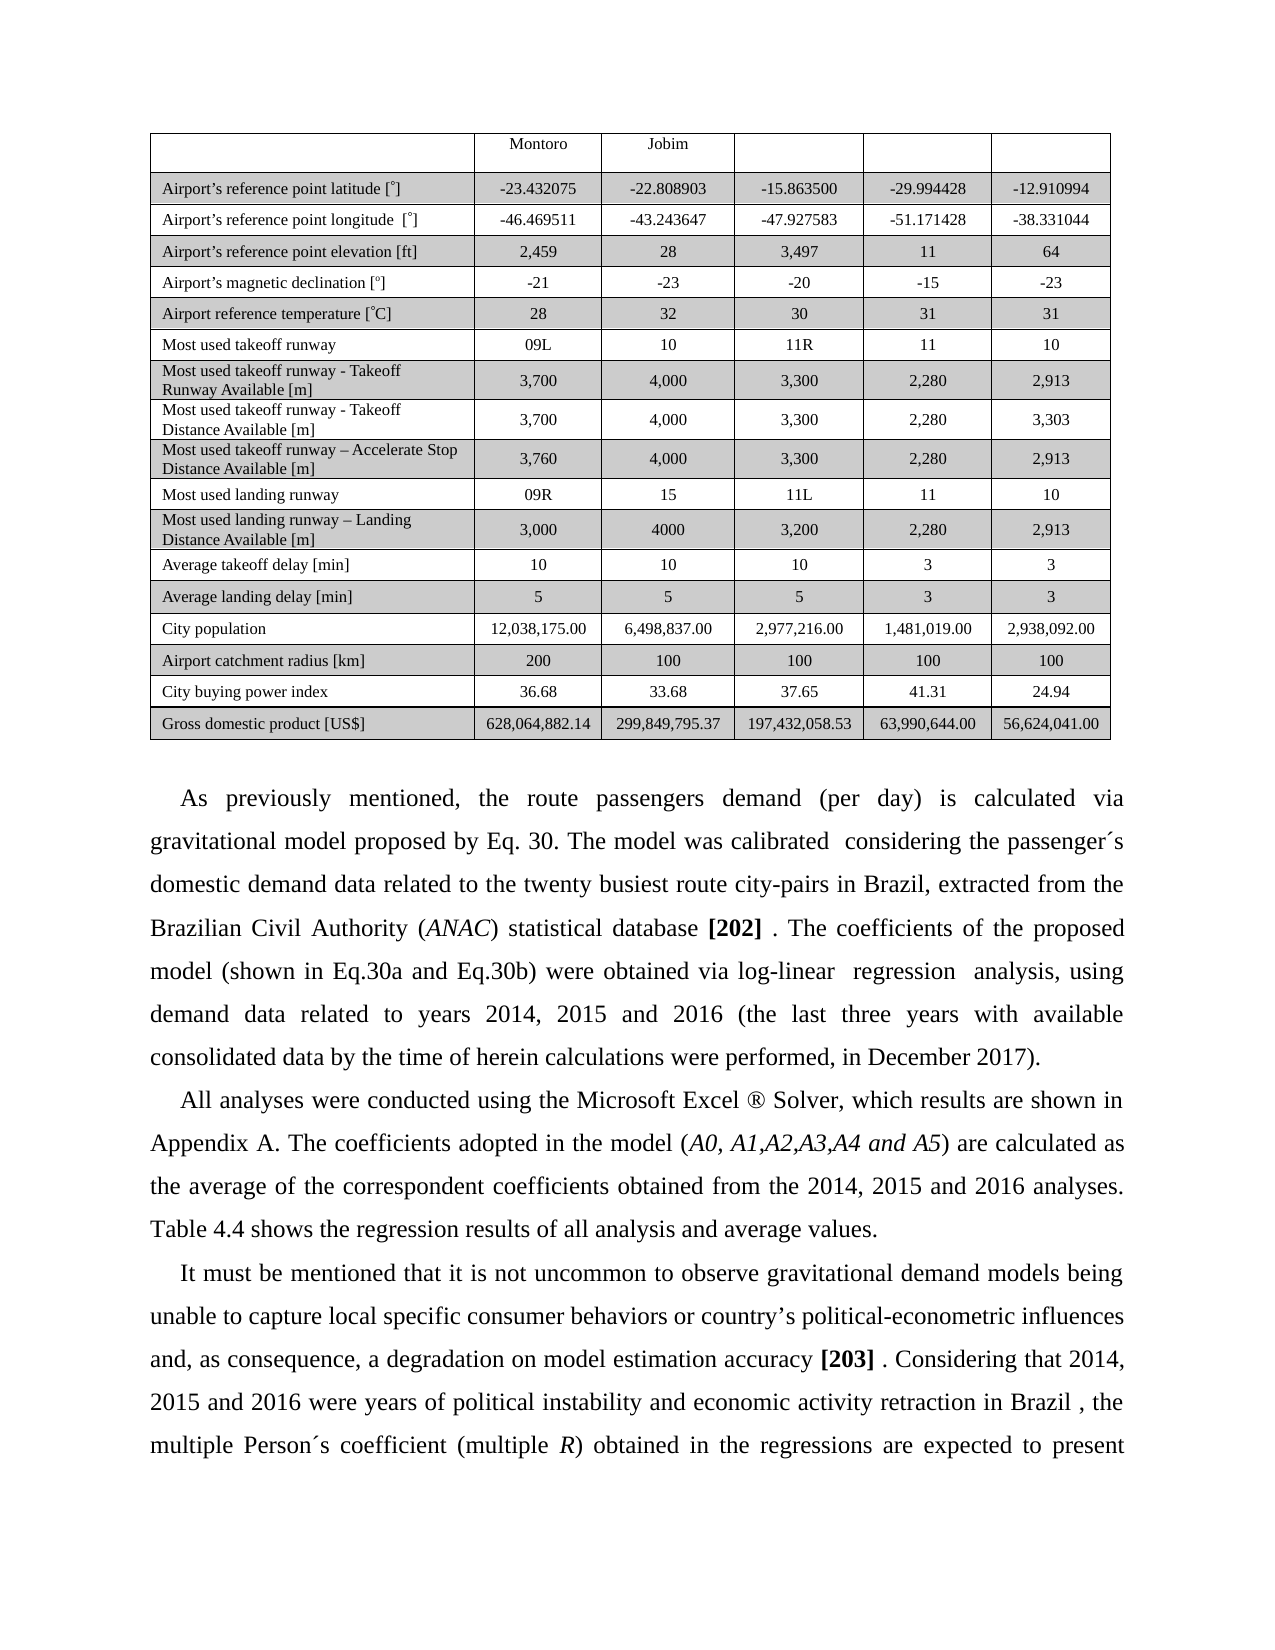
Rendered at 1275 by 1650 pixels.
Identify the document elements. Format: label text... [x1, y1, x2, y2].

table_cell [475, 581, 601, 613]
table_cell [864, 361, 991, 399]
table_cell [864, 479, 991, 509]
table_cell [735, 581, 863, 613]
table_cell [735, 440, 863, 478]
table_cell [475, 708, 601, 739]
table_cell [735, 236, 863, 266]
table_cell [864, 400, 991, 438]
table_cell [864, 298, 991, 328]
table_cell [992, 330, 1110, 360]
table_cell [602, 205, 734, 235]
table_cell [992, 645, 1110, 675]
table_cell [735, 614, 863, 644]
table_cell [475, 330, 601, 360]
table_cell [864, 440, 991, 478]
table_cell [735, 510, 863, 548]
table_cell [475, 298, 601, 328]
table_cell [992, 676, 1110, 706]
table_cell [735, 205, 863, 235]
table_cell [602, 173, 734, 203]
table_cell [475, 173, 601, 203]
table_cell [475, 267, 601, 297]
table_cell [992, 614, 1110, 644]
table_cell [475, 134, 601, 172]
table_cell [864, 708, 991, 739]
text As previously mentioned, the route passengers demand (per day) is calculated via gravitational model proposed by Eq. 30. The model was calibrated considering the passenger´s domestic demand data related to the twenty busiest route city-pairs in Brazil, extracted from the Brazilian Civil Authority (ANAC) statistical database . The coefficients of the proposed model (shown in Eq.30a and Eq.30b) were obtained via log-linear regression analysis, using demand data related to years 2014, 2015 and 2016 (the last three years with available consolidated data by the time of herein calculations were performed, in December 2017). [150, 783, 1125, 1071]
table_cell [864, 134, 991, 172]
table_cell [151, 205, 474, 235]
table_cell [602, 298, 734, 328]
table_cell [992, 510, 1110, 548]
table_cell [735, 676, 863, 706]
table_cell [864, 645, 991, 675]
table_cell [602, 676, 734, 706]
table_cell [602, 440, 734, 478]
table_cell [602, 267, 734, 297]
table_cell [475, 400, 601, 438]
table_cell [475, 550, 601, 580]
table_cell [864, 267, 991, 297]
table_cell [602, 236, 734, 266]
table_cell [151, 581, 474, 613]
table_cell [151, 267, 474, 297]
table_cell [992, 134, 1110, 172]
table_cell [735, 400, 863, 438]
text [150, 1258, 1125, 1459]
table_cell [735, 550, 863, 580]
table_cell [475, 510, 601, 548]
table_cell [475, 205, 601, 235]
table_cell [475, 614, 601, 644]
text All analyses were conducted using the Microsoft Excel ® Solver, which results are shown in Appendix A. The coefficients adopted in the model (A0, A1,A2,A3,A4 and A5) are calculated as the average of the correspondent coefficients obtained from the 2014, 2015 and 2016 analyses. Table 4.4 shows the regression results of all analysis and average values. [150, 1085, 1125, 1243]
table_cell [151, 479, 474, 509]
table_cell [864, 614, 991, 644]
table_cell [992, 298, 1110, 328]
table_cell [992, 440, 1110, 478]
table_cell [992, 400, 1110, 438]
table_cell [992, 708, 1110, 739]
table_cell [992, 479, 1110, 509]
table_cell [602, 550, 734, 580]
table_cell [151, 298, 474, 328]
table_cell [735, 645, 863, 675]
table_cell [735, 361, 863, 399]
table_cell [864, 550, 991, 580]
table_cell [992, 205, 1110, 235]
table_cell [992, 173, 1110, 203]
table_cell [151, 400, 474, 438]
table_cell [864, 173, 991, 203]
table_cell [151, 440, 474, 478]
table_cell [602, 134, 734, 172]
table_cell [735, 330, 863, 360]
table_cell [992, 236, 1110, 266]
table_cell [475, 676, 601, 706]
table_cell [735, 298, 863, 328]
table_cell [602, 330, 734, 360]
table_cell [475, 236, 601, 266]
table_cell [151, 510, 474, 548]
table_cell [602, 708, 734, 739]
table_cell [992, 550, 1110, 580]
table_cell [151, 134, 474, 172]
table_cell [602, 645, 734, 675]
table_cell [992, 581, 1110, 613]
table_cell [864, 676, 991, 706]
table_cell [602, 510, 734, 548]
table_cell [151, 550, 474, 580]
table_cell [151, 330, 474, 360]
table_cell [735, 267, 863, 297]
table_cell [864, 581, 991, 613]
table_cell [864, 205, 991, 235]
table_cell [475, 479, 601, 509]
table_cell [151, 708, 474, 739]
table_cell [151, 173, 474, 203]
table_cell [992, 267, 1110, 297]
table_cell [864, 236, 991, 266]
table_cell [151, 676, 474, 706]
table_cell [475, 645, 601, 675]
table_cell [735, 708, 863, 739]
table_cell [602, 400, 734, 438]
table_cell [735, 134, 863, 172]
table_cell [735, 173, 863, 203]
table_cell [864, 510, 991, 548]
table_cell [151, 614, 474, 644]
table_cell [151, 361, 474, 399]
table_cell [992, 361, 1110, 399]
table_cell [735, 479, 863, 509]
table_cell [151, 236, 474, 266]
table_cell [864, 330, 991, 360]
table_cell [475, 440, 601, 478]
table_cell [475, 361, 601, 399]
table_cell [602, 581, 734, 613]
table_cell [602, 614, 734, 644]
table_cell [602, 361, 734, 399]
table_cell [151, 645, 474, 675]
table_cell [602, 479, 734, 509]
